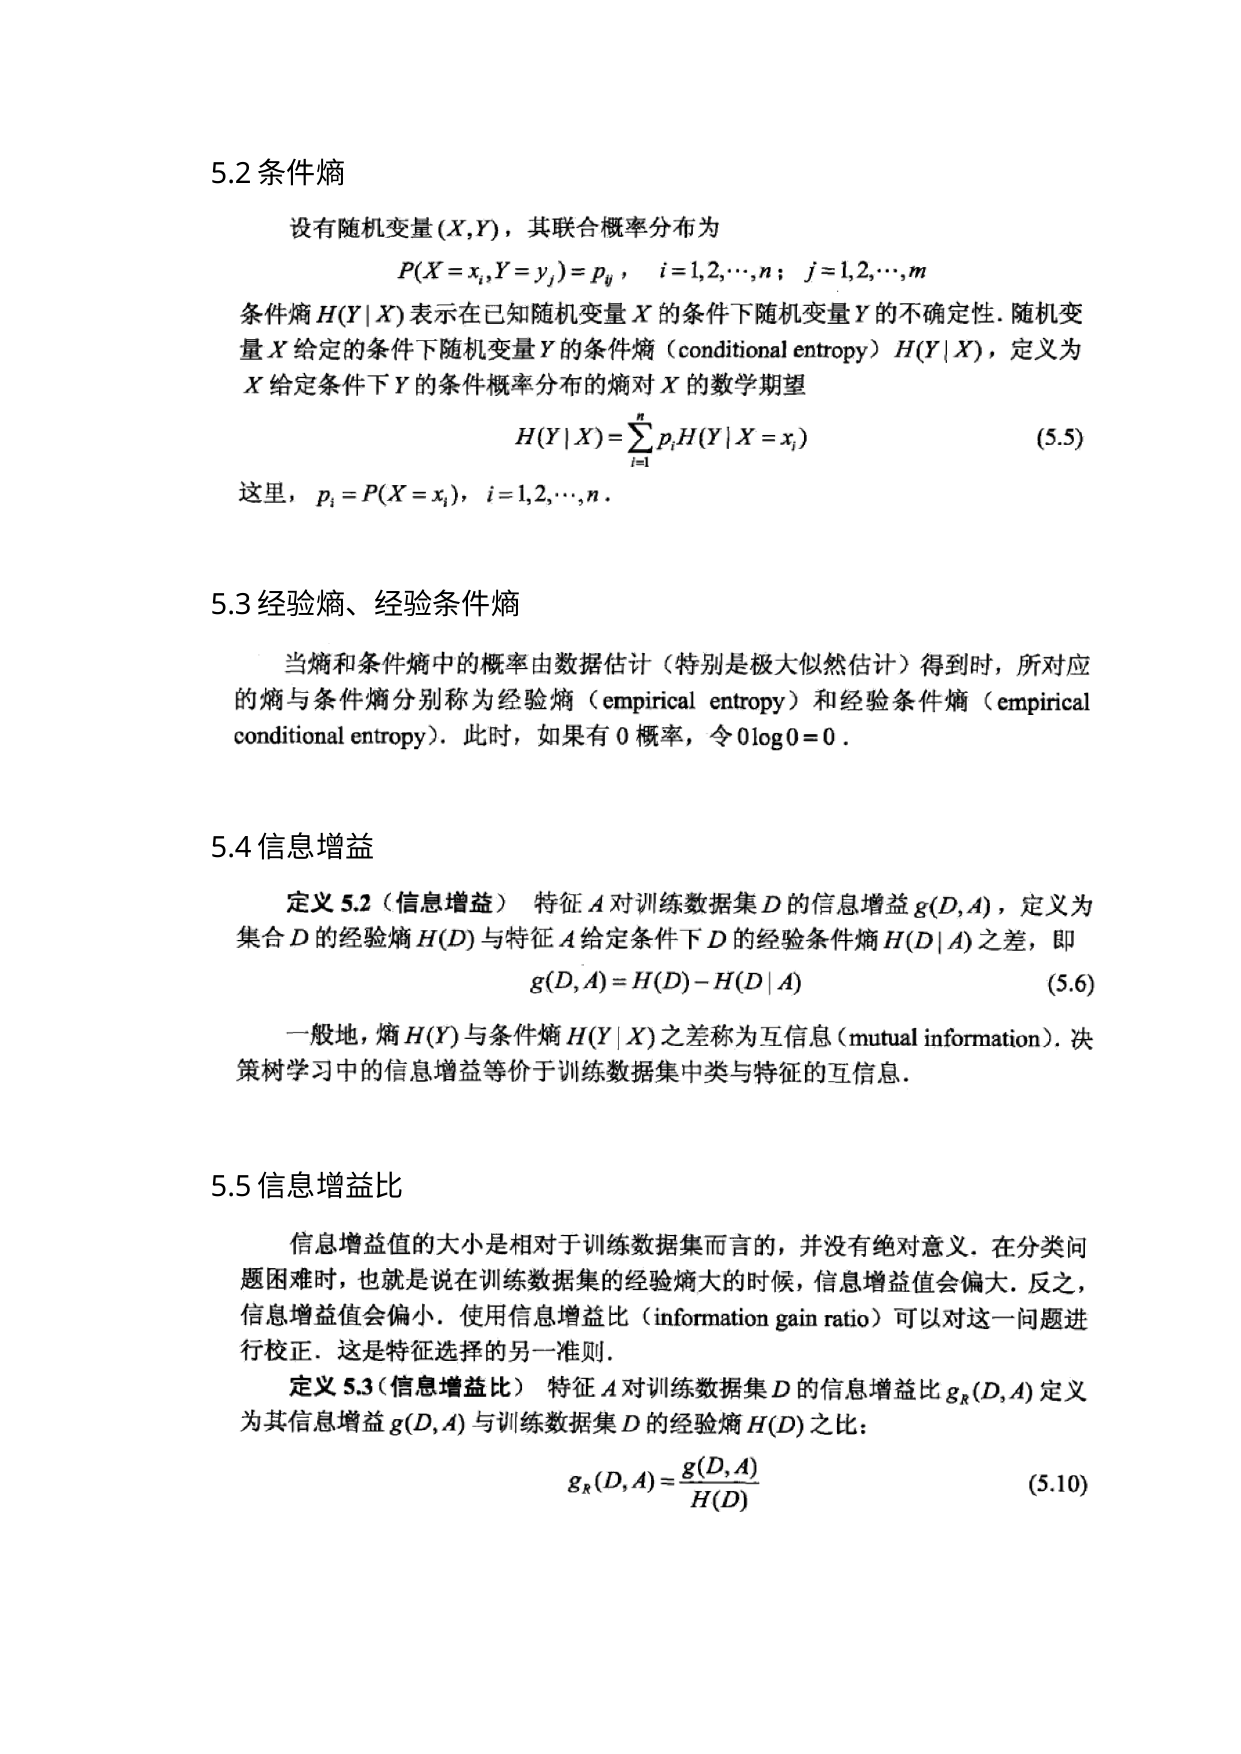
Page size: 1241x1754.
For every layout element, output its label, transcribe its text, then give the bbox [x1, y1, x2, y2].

subtitle 5.2条件熵 [210, 150, 1030, 192]
picture [231, 1226, 1097, 1516]
subtitle 5.3经验熵、经验条件熵 [210, 580, 1030, 623]
picture [231, 213, 1097, 508]
subtitle 5.5信息增益比 [210, 1163, 1030, 1205]
picture [231, 887, 1097, 1090]
picture [231, 643, 1097, 751]
subtitle 5.4信息增益 [210, 823, 1030, 866]
